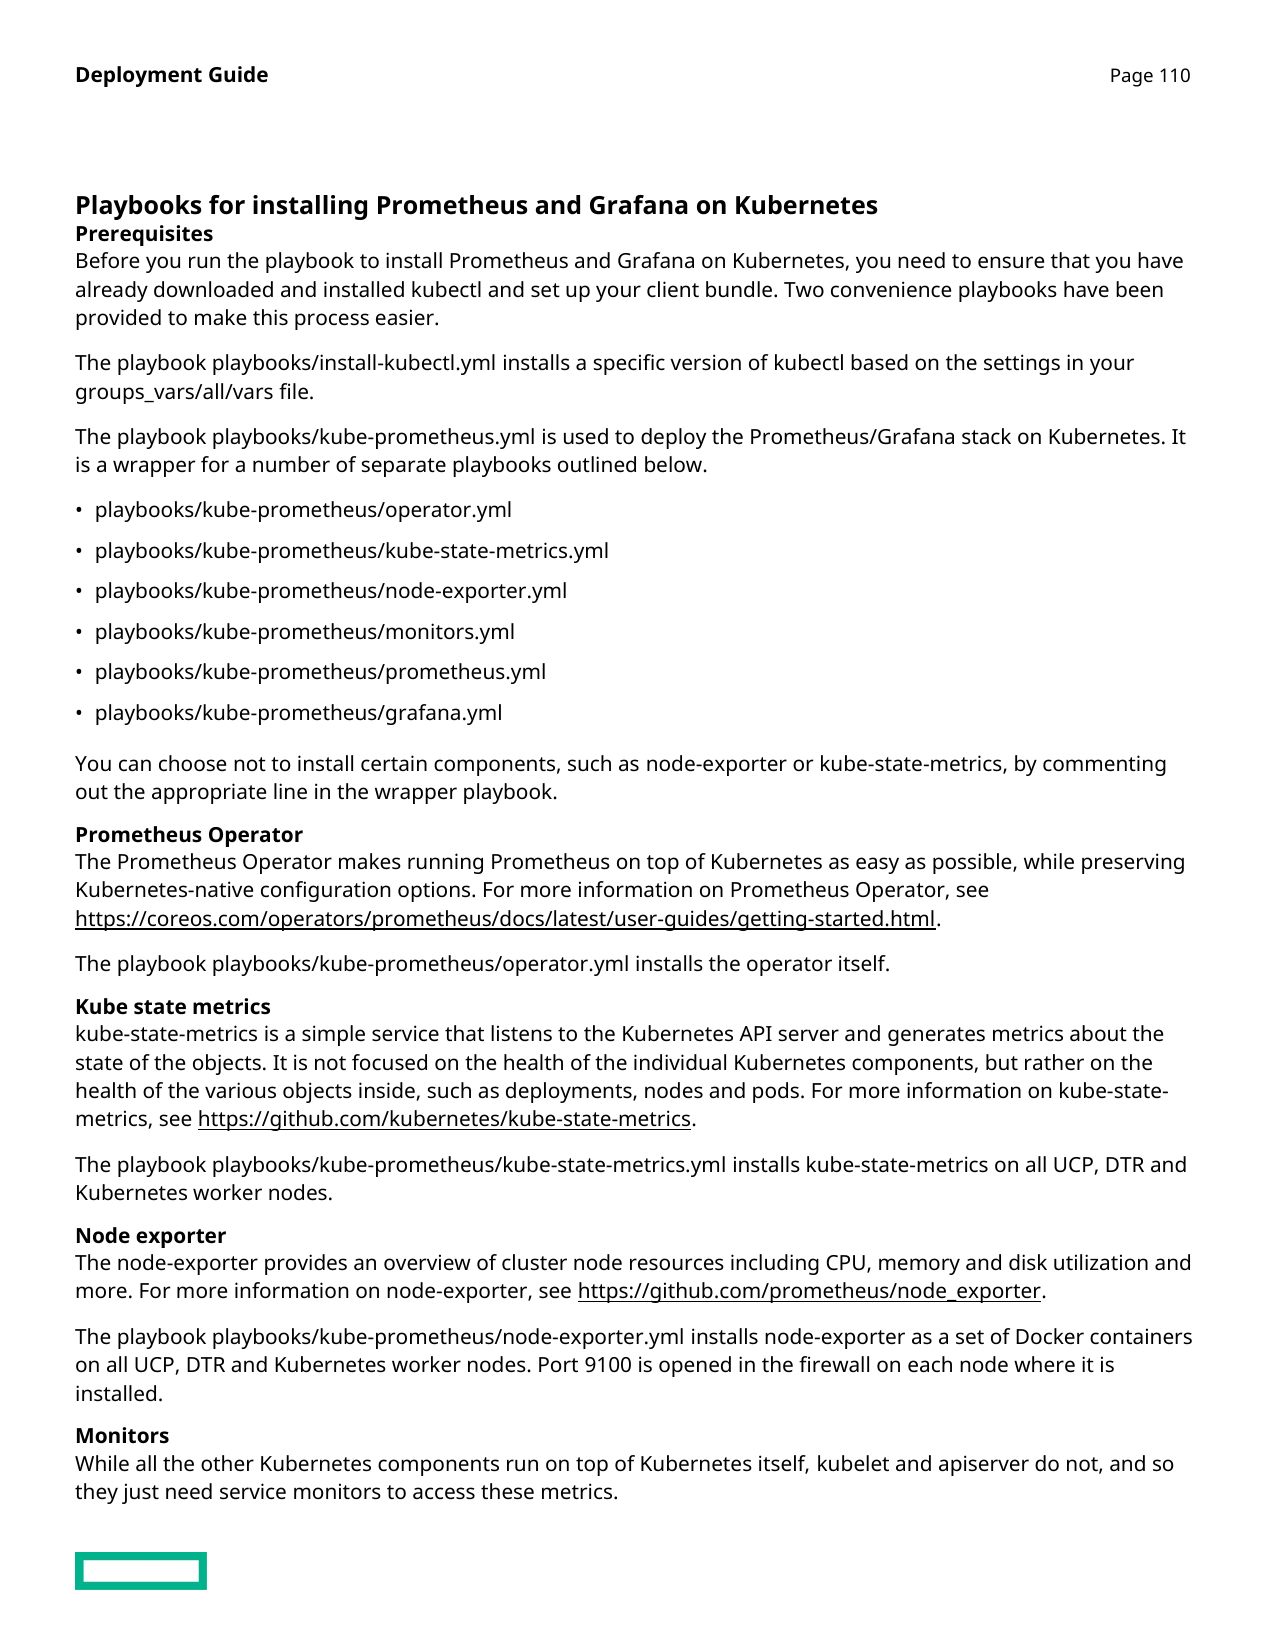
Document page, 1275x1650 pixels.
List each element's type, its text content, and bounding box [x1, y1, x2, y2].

text The playbook playbooks/kube-prometheus/operator.yml installs the operator itself. [75, 949, 1200, 978]
text playbooks/kube-prometheus/prometheus.yml [75, 657, 1200, 686]
text The playbook playbooks/kube-prometheus/kube-state-metrics.yml installs kube-state-metrics on all UCP, DTR and Kubernetes worker nodes. [75, 1150, 1200, 1207]
text You can choose not to install certain components, such as node-exporter or kube-state-metrics, by commenting out the appropriate line in the wrapper playbook. [75, 749, 1200, 806]
subtitle Monitors [75, 1424, 1200, 1449]
text The playbook playbooks/install-kubectl.yml installs a specific version of kubectl based on the settings in your groups_vars/all/vars file. [75, 348, 1200, 405]
text kube-state-metrics is a simple service that listens to the Kubernetes API server and generates metrics about the state of the objects. It is not focused on the health of the individual Kubernetes components, but rather on the health of the various objects inside, such as deployments, nodes and pods. For more information on kube-state-metrics, see https://github.com/kubernetes/kube-state-metrics. [75, 1019, 1200, 1133]
text playbooks/kube-prometheus/monitors.yml [75, 617, 1200, 645]
subtitle Prometheus Operator [75, 822, 1200, 847]
picture [75, 1552, 207, 1590]
text Before you run the playbook to install Prometheus and Grafana on Kubernetes, you need to ensure that you have already downloaded and installed kubectl and set up your client bundle. Two convenience playbooks have been provided to make this process easier. [75, 247, 1200, 332]
text playbooks/kube-prometheus/operator.yml [75, 496, 1200, 524]
text playbooks/kube-prometheus/grafana.yml [75, 698, 1200, 726]
text playbooks/kube-prometheus/node-exporter.yml [75, 576, 1200, 605]
text playbooks/kube-prometheus/kube-state-metrics.yml [75, 536, 1200, 564]
text The Prometheus Operator makes running Prometheus on top of Kubernetes as easy as possible, while preserving Kubernetes-native configuration options. For more information on Prometheus Operator, see https://coreos.com/operators/prometheus/docs/latest/user-guides/getting-started.html. [75, 847, 1200, 932]
subtitle Prerequisites [75, 222, 1200, 247]
text The node-exporter provides an overview of cluster node resources including CPU, memory and disk utilization and more. For more information on node-exporter, see https://github.com/prometheus/node_exporter. [75, 1248, 1200, 1305]
text The playbook playbooks/kube-prometheus.yml is used to deploy the Prometheus/Grafana stack on Kubernetes. It is a wrapper for a number of separate playbooks outlined below. [75, 422, 1200, 479]
subtitle Playbooks for installing Prometheus and Grafana on Kubernetes [75, 187, 1200, 222]
text The playbook playbooks/kube-prometheus/node-exporter.yml installs node-exporter as a set of Docker containers on all UCP, DTR and Kubernetes worker nodes. Port 9100 is opened in the firewall on each node where it is installed. [75, 1322, 1200, 1407]
subtitle Node exporter [75, 1223, 1200, 1248]
text While all the other Kubernetes components run on top of Kubernetes itself, kubelet and apiserver do not, and so they just need service monitors to access these metrics. [75, 1449, 1200, 1506]
subtitle Kube state metrics [75, 994, 1200, 1019]
